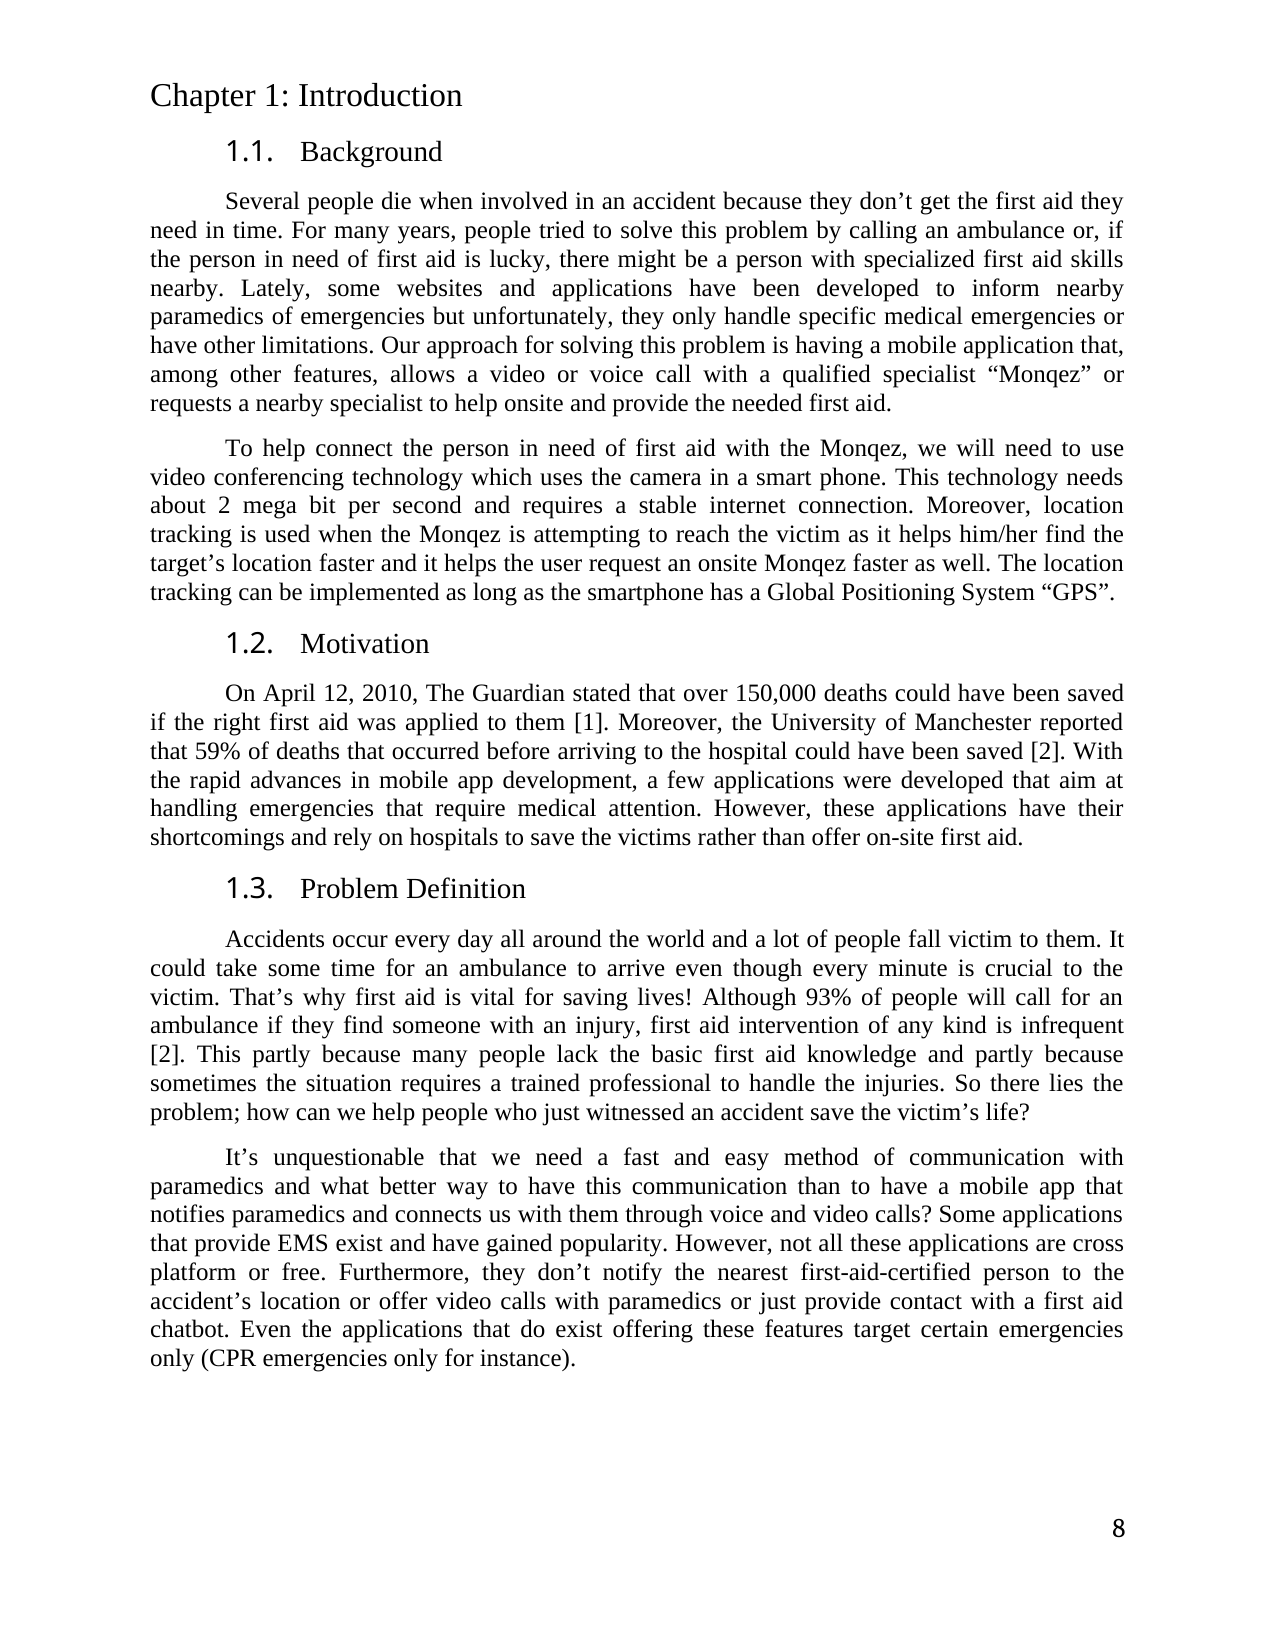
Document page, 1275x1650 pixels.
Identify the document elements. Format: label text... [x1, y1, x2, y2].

subtitle Background [225, 130, 1125, 170]
text Accidents occur every day all around the world and a lot of people fall victim to them. It could take some time for an ambulance to arrive even though every minute is crucial to the victim. That’s why first aid is vital for saving lives! Although 93% of people will call for an ambulance if they find someone with an injury, first aid intervention of any kind is infrequent [2]. This partly because many people lack the basic first aid knowledge and partly because sometimes the situation requires a trained professional to handle the injuries. So there lies the problem; how can we help people who just witnessed an accident save the victim’s life? [150, 924, 1125, 1125]
text On April 12, 2010, The Guardian stated that over 150,000 deaths could have been saved if the right first aid was applied to them [1]. Moreover, the University of Manchester reported that 59% of deaths that occurred before arriving to the hospital could have been saved [2]. With the rapid advances in mobile app development, a few applications were developed that aim at handling emergencies that require medical attention. However, these applications have their shortcomings and rely on hospitals to save the victims rather than offer on-site first aid. [150, 678, 1125, 851]
subtitle Motivation [225, 622, 1125, 662]
text To help connect the person in need of first aid with the Monqez, we will need to use video conferencing technology which uses the camera in a smart phone. This technology needs about 2 mega bit per second and requires a stable internet connection. Moreover, location tracking is used when the Monqez is attempting to reach the victim as it helps him/her find the target’s location faster and it helps the user request an onsite Monqez faster as well. The location tracking can be implemented as long as the smartphone has a Global Positioning System “GPS”. [150, 433, 1125, 606]
subtitle Problem Definition [225, 868, 1125, 907]
text It’s unquestionable that we need a fast and easy method of communication with paramedics and what better way to have this communication than to have a mobile app that notifies paramedics and connects us with them through voice and video calls? Some applications that provide EMS exist and have gained popularity. However, not all these applications are cross platform or free. Furthermore, they don’t notify the nearest first-aid-certified person to the accident’s location or offer video calls with paramedics or just provide contact with a first aid chatbot. Even the applications that do exist offering these features target certain emergencies only (CPR emergencies only for instance). [150, 1142, 1125, 1372]
subtitle Chapter 1: Introduction [150, 75, 1125, 113]
text Several people die when involved in an accident because they don’t get the first aid they need in time. For many years, people tried to solve this problem by calling an ambulance or, if the person in need of first aid is lucky, there might be a person with specialized first aid skills nearby. Lately, some websites and applications have been developed to inform nearby paramedics of emergencies but unfortunately, they only handle specific medical emergencies or have other limitations. Our approach for solving this problem is having a mobile application that, among other features, allows a video or voice call with a qualified specialist “Monqez” or requests a nearby specialist to help onsite and provide the needed first aid. [150, 186, 1125, 416]
